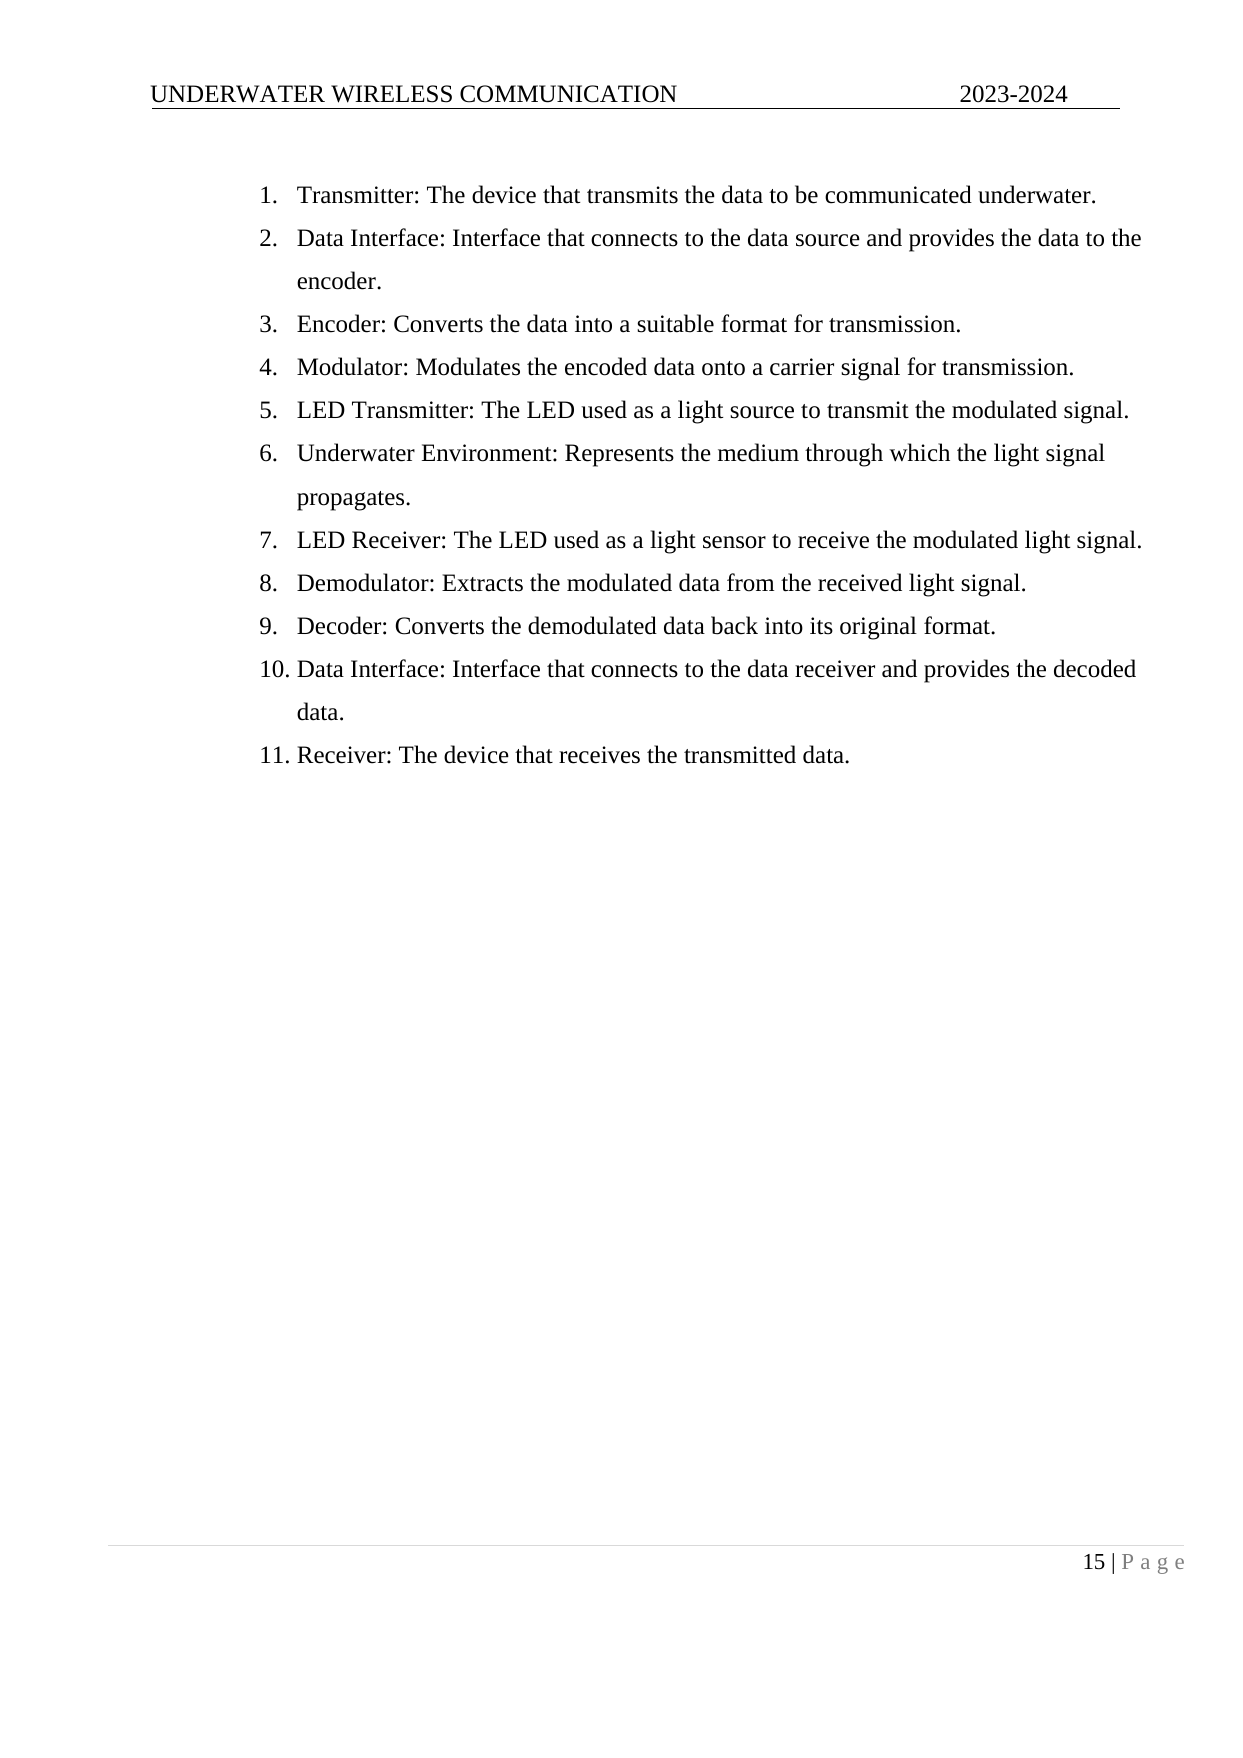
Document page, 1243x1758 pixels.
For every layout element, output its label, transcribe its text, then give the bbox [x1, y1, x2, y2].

list Data Interface: Interface that connects to the data receiver and provides the decoded data. [259, 654, 1184, 726]
list Modulator: Modulates the encoded data onto a carrier signal for transmission. [259, 352, 1184, 381]
list LED Receiver: The LED used as a light sensor to receive the modulated light signal. [259, 525, 1184, 553]
list LED Transmitter: The LED used as a light source to transmit the modulated signal. [259, 395, 1184, 424]
list Transmitter: The device that transmits the data to be communicated underwater. [259, 180, 1184, 208]
list Receiver: The device that receives the transmitted data. [259, 740, 1184, 769]
list Decoder: Converts the demodulated data back into its original format. [259, 611, 1184, 640]
list Underwater Environment: Represents the medium through which the light signal propagates. [259, 438, 1184, 510]
list Demodulator: Extracts the modulated data from the received light signal. [259, 568, 1184, 597]
list Data Interface: Interface that connects to the data source and provides the data to the encoder. [259, 223, 1184, 295]
list Encoder: Converts the data into a suitable format for transmission. [259, 309, 1184, 338]
